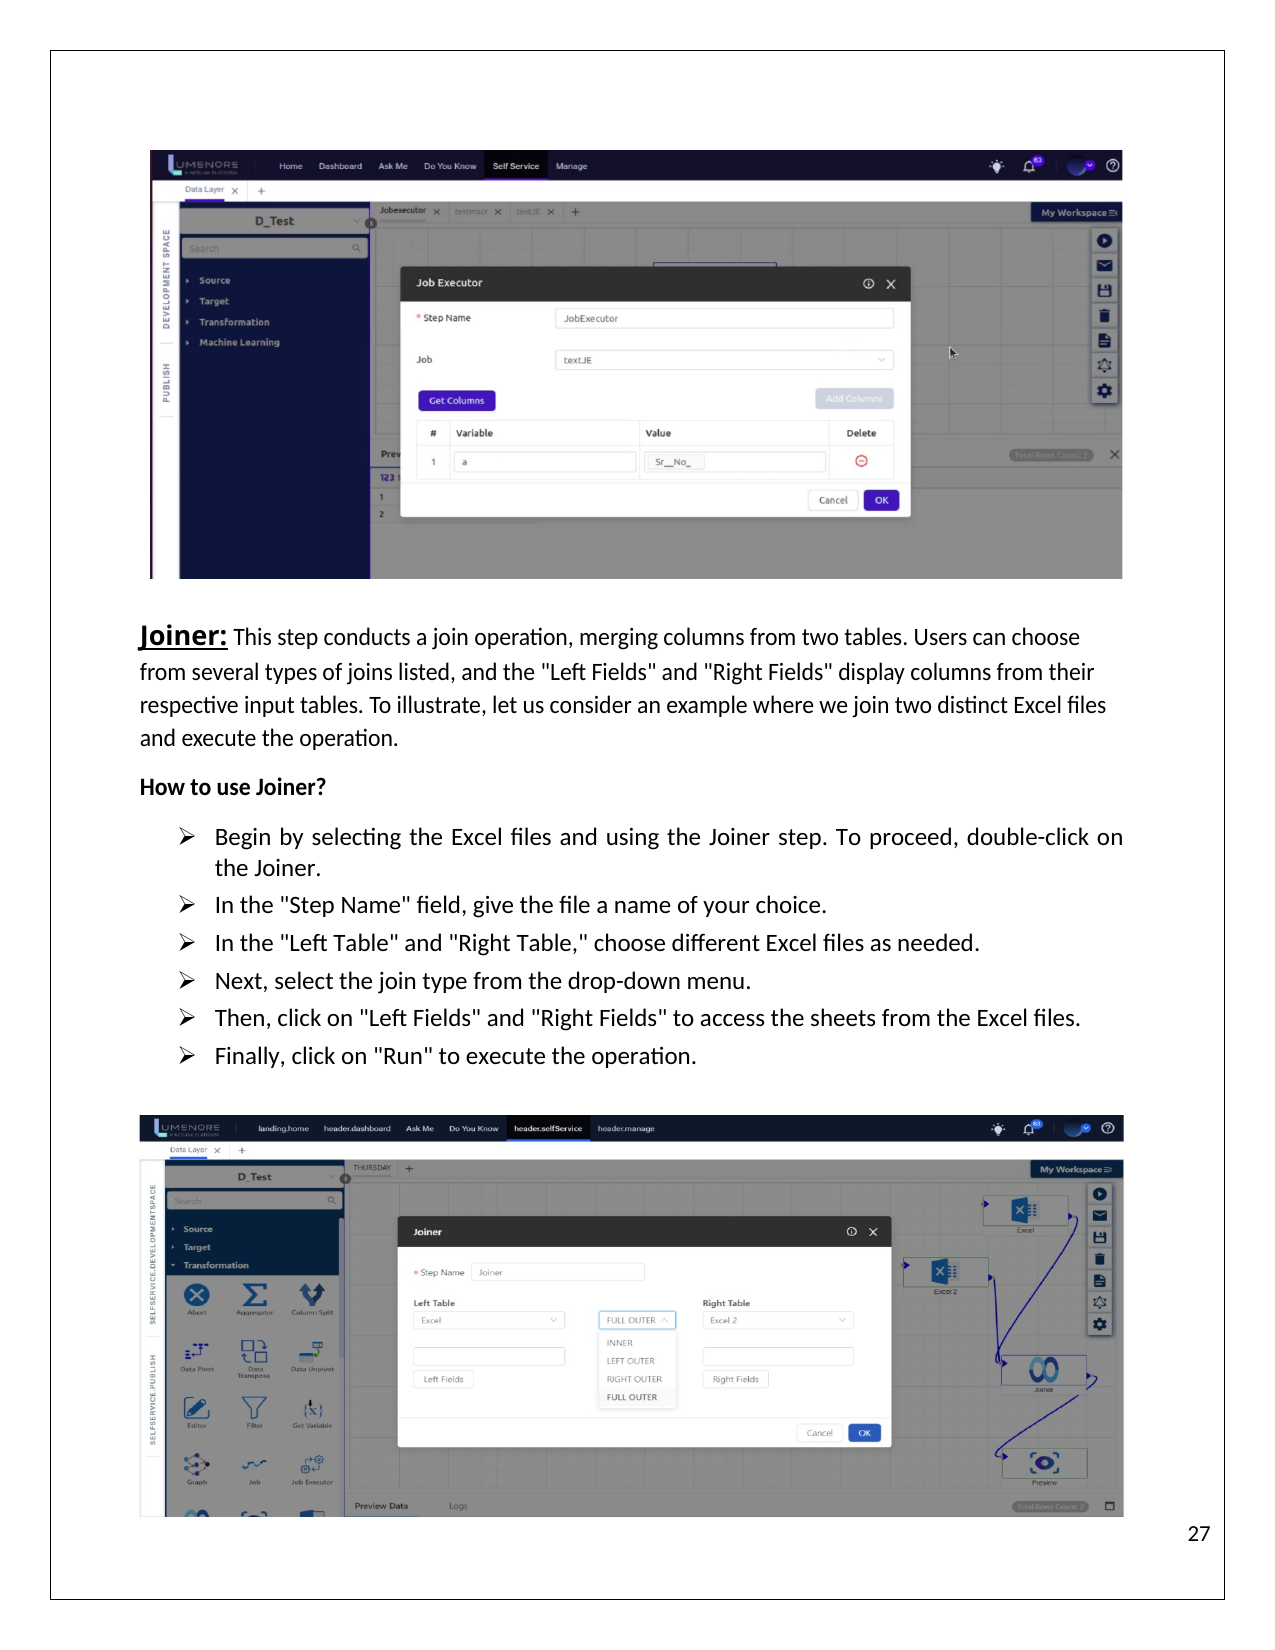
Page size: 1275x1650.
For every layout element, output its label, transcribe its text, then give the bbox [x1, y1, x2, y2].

list Finally, click on "Run" to execute the operation. [177, 1040, 1125, 1071]
list In the "Left Table" and "Right Table," choose different Excel files as needed. [177, 927, 1125, 958]
picture [139, 1115, 1124, 1517]
list In the "Step Name" field, give the file a name of your choice. [177, 889, 1125, 920]
picture [150, 150, 1123, 579]
text Joiner: This step conducts a join operation, merging columns from two tables. Users can choose from several types of joins listed, and the "Left Fields" and "Right Fields" display columns from their respective input tables. To illustrate, let us consider an example where we join two distinct Excel files and execute the operation. [139, 617, 1126, 752]
list Begin by selecting the Excel files and using the Joiner step. To proceed, double-click on the Joiner. [177, 821, 1125, 882]
text How to use Joiner? [139, 772, 1210, 802]
list Then, click on "Left Fields" and "Right Fields" to access the sheets from the Excel files. [177, 1002, 1125, 1033]
list Next, select the join type from the drop-down menu. [177, 965, 1125, 995]
